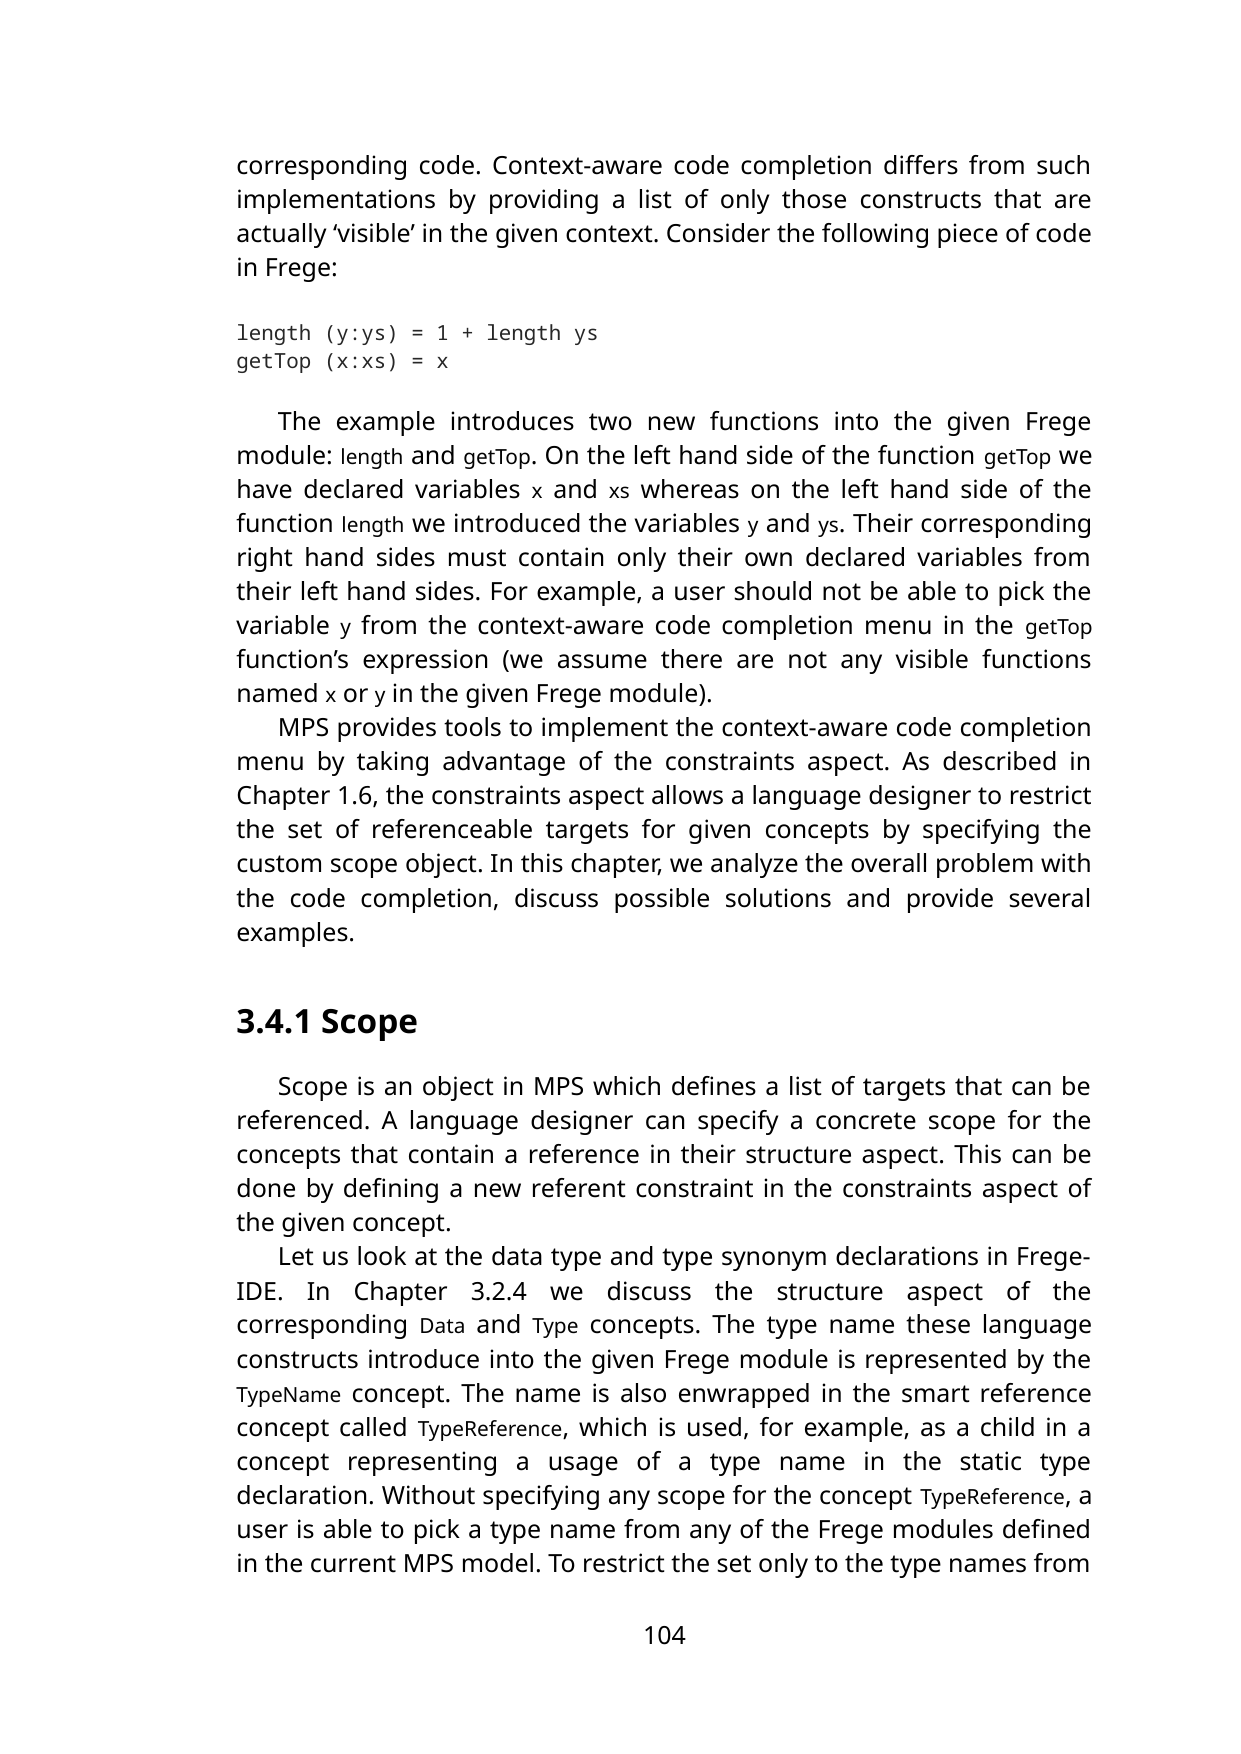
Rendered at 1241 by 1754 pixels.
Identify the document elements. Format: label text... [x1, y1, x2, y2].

subtitle 3.4.1 Scope [236, 998, 1092, 1044]
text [236, 148, 1092, 284]
text The example introduces two new functions into the given Frege module: length and getTop. On the left hand side of the function getTop we have declared variables x and xs whereas on the left hand side of the function length we introduced the variables y and ys. Their corresponding right hand sides must contain only their own declared variables from their left hand sides. For example, a user should not be able to pick the variable y from the context-aware code completion menu in the getTop function’s expression (we assume there are not any visible functions named x or y in the given Frege module). [236, 403, 1092, 710]
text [236, 1239, 1092, 1580]
text getTop (x:xs) = x [236, 346, 1092, 375]
text Scope is an object in MPS which defines a list of targets that can be referenced. A language designer can specify a concrete scope for the concepts that contain a reference in their structure aspect. This can be done by defining a new referent constraint in the constraints aspect of the given concept. [236, 1069, 1092, 1239]
text length (y:ys) = 1 + length ys [236, 318, 1092, 346]
text MPS provides tools to implement the context-aware code completion menu by taking advantage of the constraints aspect. As described in Chapter 1.6, the constraints aspect allows a language designer to restrict the set of referenceable targets for given concepts by specifying the custom scope object. In this chapter, we analyze the overall problem with the code completion, discuss possible solutions and provide several examples. [236, 710, 1092, 948]
